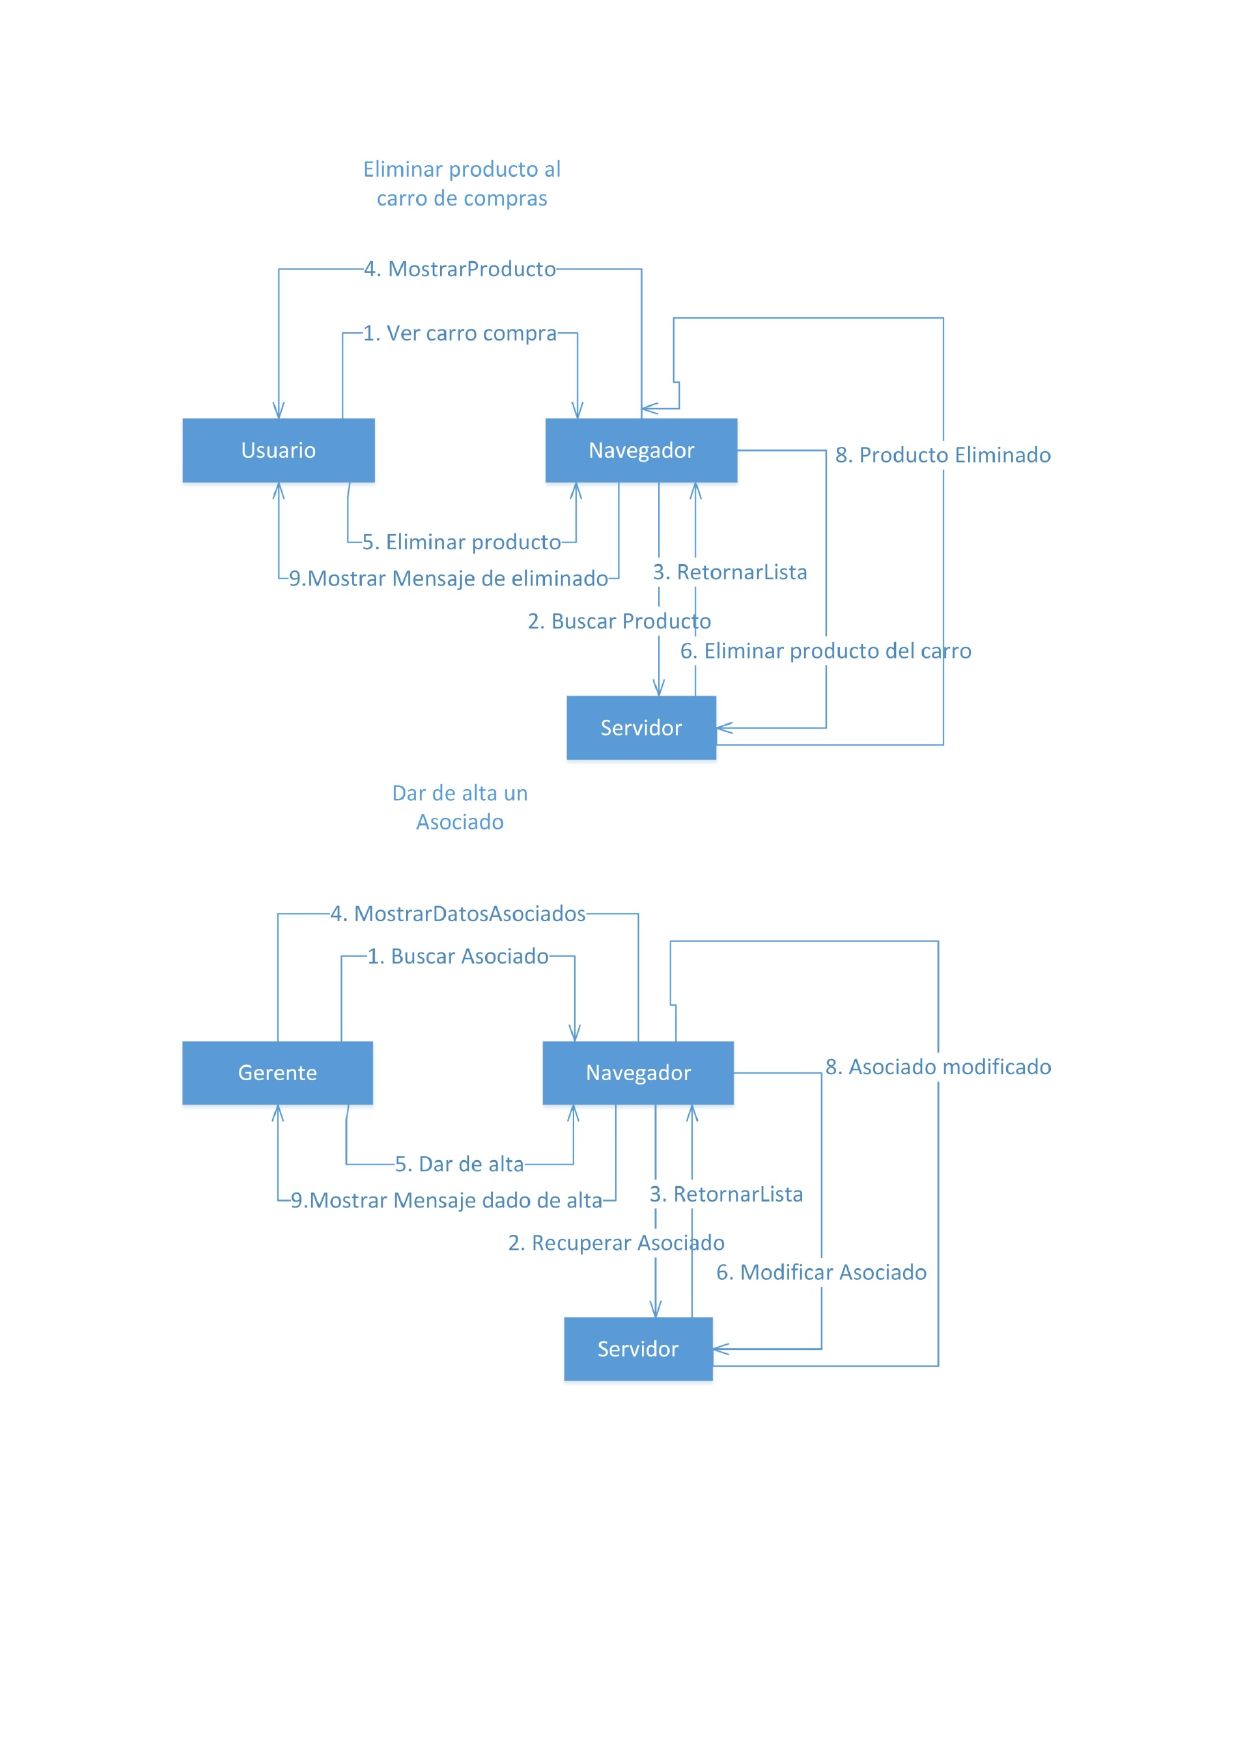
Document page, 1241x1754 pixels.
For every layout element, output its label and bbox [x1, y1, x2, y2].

picture [177, 147, 1063, 768]
picture [177, 772, 1063, 1389]
